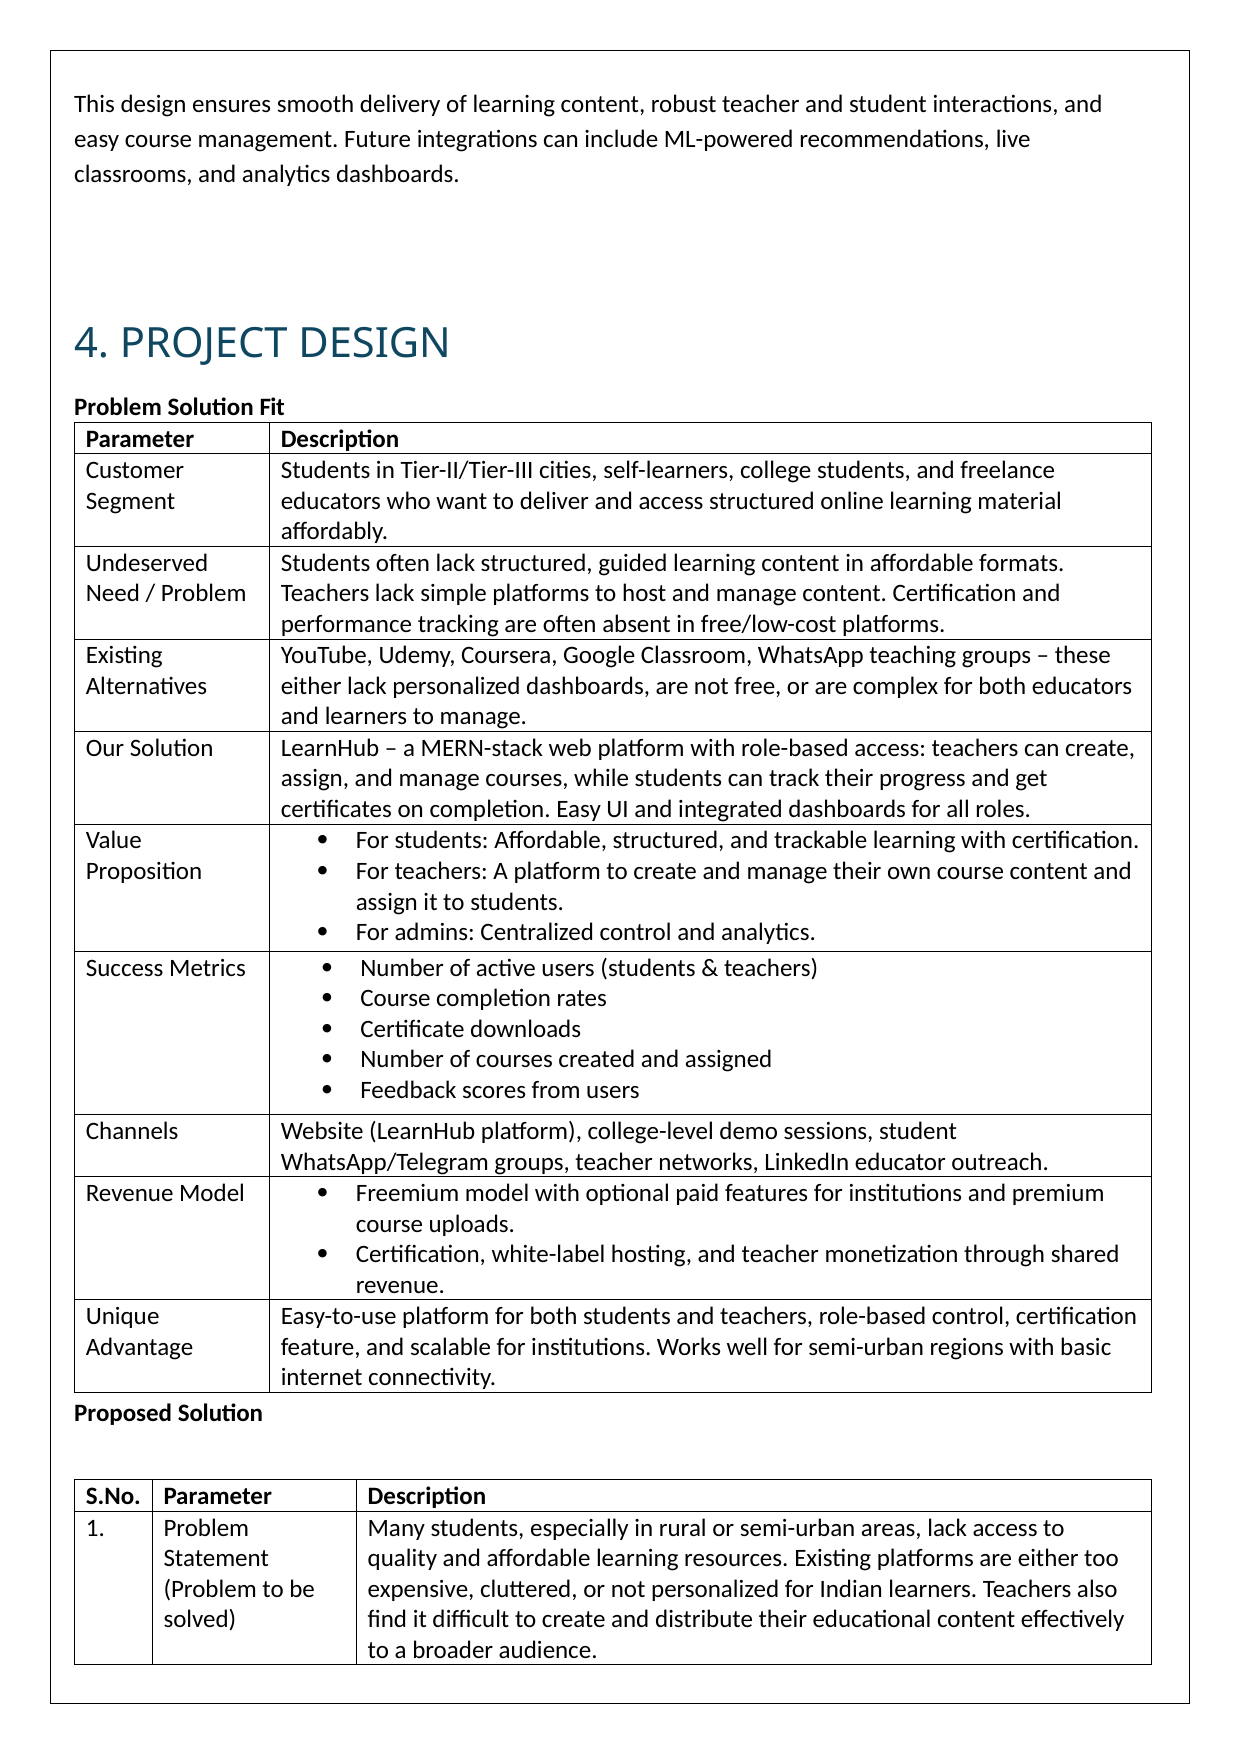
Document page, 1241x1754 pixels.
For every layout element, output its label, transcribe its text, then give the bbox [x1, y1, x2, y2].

table_cell Number of active users (students & teachers) Course completion rates Certificate downloads Number of courses created and assigned Feedback scores from users [270, 952, 1151, 1114]
table_cell Success Metrics [75, 952, 269, 1114]
table_cell Undeserved Need / Problem [75, 547, 269, 638]
text Problem Solution Fit [74, 391, 1152, 422]
table_cell Revenue Model [75, 1177, 269, 1299]
table_cell Existing Alternatives [75, 640, 269, 731]
table_cell Customer Segment [75, 454, 269, 546]
table_cell Many students, especially in rural or semi-urban areas, lack access to quality and affordable learning resources. Existing platforms are either too expensive, cluttered, or not personalized for Indian learners. Teachers also find it difficult to create and distribute their educational content effectively to a broader audience. [357, 1512, 1151, 1664]
table_cell Freemium model with optional paid features for institutions and premium course uploads. Certification, white-label hosting, and teacher monetization through shared revenue. [270, 1177, 1151, 1299]
table_cell 1. [75, 1512, 152, 1664]
table_cell LearnHub – a MERN-stack web platform with role-based access: teachers can create, assign, and manage courses, while students can track their progress and get certificates on completion. Easy UI and integrated dashboards for all roles. [270, 732, 1151, 824]
text Proposed Solution [74, 1397, 1152, 1427]
table_header Description [270, 423, 1151, 453]
table_header S.No. [75, 1480, 152, 1511]
subtitle 4. PROJECT DESIGN [74, 313, 1152, 369]
table_cell Unique Advantage [75, 1300, 269, 1392]
table_cell For students: Affordable, structured, and trackable learning with certification. For teachers: A platform to create and manage their own course content and assign it to students. For admins: Centralized control and analytics. [270, 825, 1151, 951]
table_cell Our Solution [75, 732, 269, 824]
table_cell Value Proposition [75, 825, 269, 951]
table_cell Website (LearnHub platform), college-level demo sessions, student WhatsApp/Telegram groups, teacher networks, LinkedIn educator outreach. [270, 1115, 1151, 1176]
table_cell Students in Tier-II/Tier-III cities, self-learners, college students, and freelance educators who want to deliver and access structured online learning material affordably. [270, 454, 1151, 546]
table_cell Channels [75, 1115, 269, 1176]
table_header Parameter [153, 1480, 356, 1511]
table_cell Problem Statement (Problem to be solved) [153, 1512, 356, 1664]
text This design ensures smooth delivery of learning content, robust teacher and student interactions, and easy course management. Future integrations can include ML-powered recommendations, live classrooms, and analytics dashboards. [74, 89, 1152, 189]
table_cell Students often lack structured, guided learning content in affordable formats. Teachers lack simple platforms to host and manage content. Certification and performance tracking are often absent in free/low-cost platforms. [270, 547, 1151, 638]
table_cell YouTube, Udemy, Coursera, Google Classroom, WhatsApp teaching groups – these either lack personalized dashboards, are not free, or are complex for both educators and learners to manage. [270, 640, 1151, 731]
table_header Description [357, 1480, 1151, 1511]
table_header Parameter [75, 423, 269, 453]
table_cell Easy-to-use platform for both students and teachers, role-based control, certification feature, and scalable for institutions. Works well for semi-urban regions with basic internet connectivity. [270, 1300, 1151, 1392]
